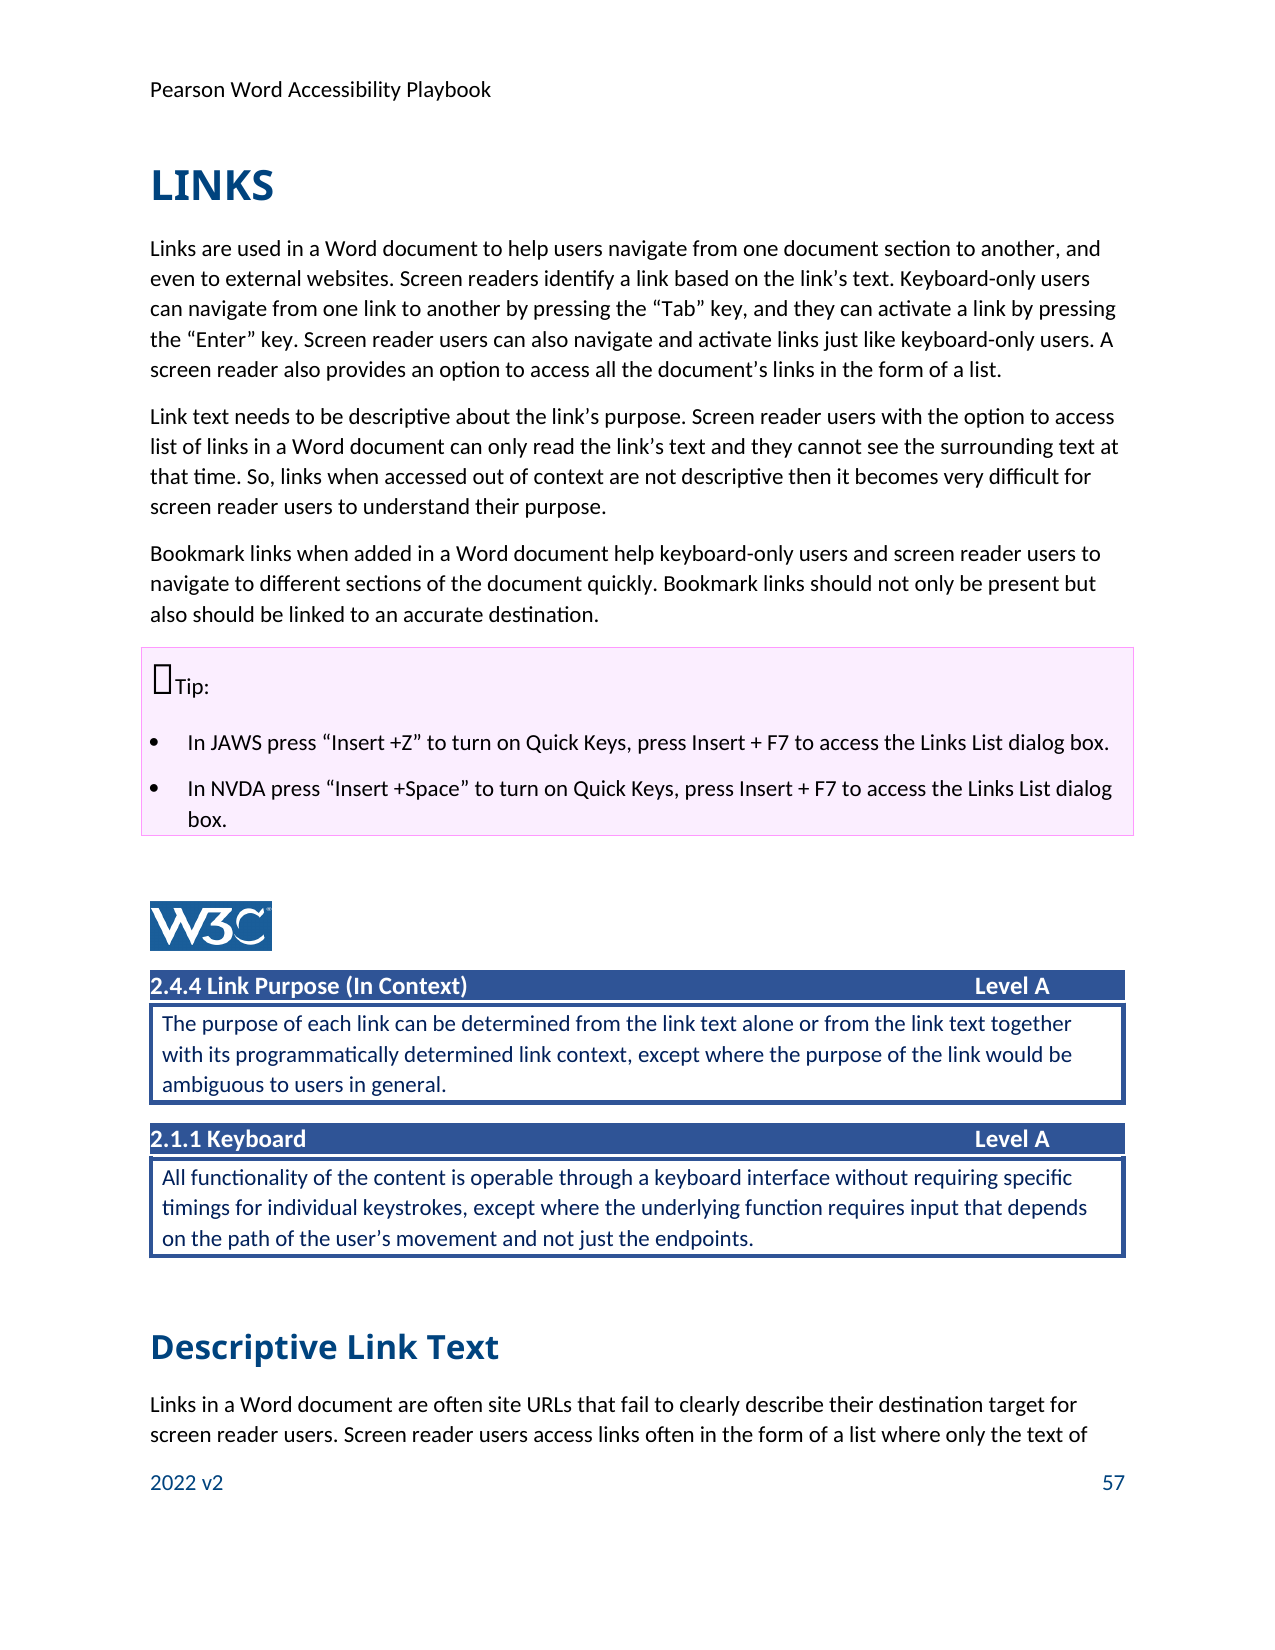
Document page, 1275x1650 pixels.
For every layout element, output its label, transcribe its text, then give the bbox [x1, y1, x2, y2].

text The purpose of each link can be determined from the link text alone or from the link text together with its programmatically determined link context, except where the purpose of the link would be ambiguous to users in general. [153, 1007, 1121, 1100]
subtitle Descriptive Link Text [150, 1324, 1125, 1369]
list In NVDA press “Insert +Space” to turn on Quick Keys, press Insert + F7 to access the Links List dialog box. [142, 771, 1133, 835]
text 2.4.4 Link Purpose (In Context) Level A [150, 970, 1125, 1000]
text 2.1.1 Keyboard Level A [150, 1123, 1125, 1154]
text Link text needs to be descriptive about the link’s purpose. Screen reader users with the option to access list of links in a Word document can only read the link’s text and they cannot see the surrounding text at that time. So, links when accessed out of context are not descriptive then it becomes very difficult for screen reader users to understand their purpose. [150, 402, 1125, 520]
text All functionality of the content is operable through a keyboard interface without requiring specific timings for individual keystrokes, except where the underlying function requires input that depends on the path of the user’s movement and not just the endpoints. [153, 1161, 1121, 1254]
text Bookmark links when added in a Word document help keyboard-only users and screen reader users to navigate to different sections of the document quickly. Bookmark links should not only be present but also should be linked to an accurate destination. [150, 539, 1125, 628]
text Tip: [142, 648, 1133, 706]
list In JAWS press “Insert +Z” to turn on Quick Keys, press Insert + F7 to access the Links List dialog box. [142, 724, 1133, 756]
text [150, 1390, 1125, 1448]
subtitle LINKS [150, 156, 1125, 213]
picture [150, 901, 272, 951]
text Links are used in a Word document to help users navigate from one document section to another, and even to external websites. Screen readers identify a link based on the link’s text. Keyboard-only users can navigate from one link to another by pressing the “Tab” key, and they can activate a link by pressing the “Enter” key. Screen reader users can also navigate and activate links just like keyboard-only users. A screen reader also provides an option to access all the document’s links in the form of a list. [150, 234, 1125, 383]
